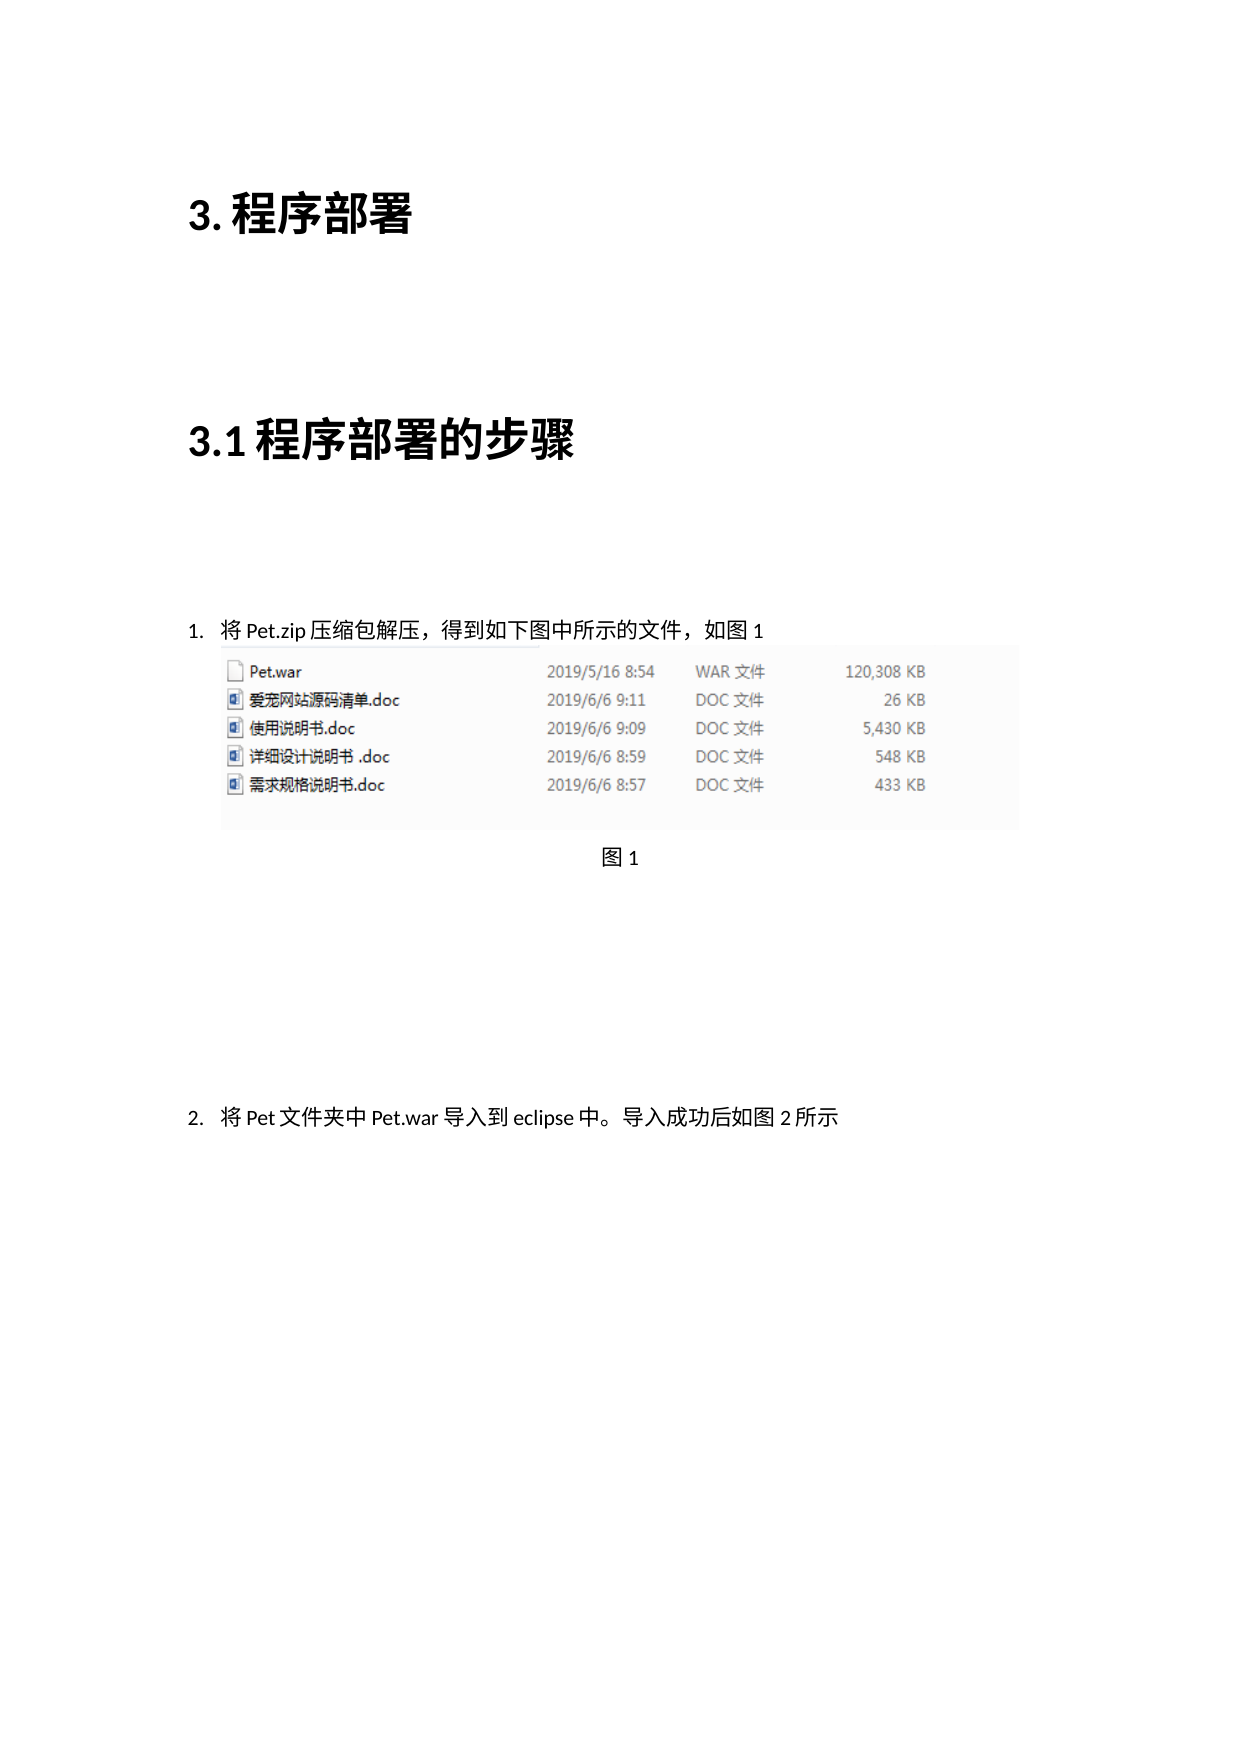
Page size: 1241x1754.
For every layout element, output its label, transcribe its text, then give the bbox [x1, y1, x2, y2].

subtitle 3.1程序部署的步骤 [187, 388, 1053, 485]
list 将Pet.zip压缩包解压，得到如下图中所示的文件，如图1 [187, 612, 1053, 645]
subtitle 程序部署 [187, 162, 1053, 259]
list 将Pet文件夹中Pet.war导入到eclipse中。导入成功后如图2所示 [187, 1100, 1053, 1132]
text 图1 [187, 840, 1053, 872]
